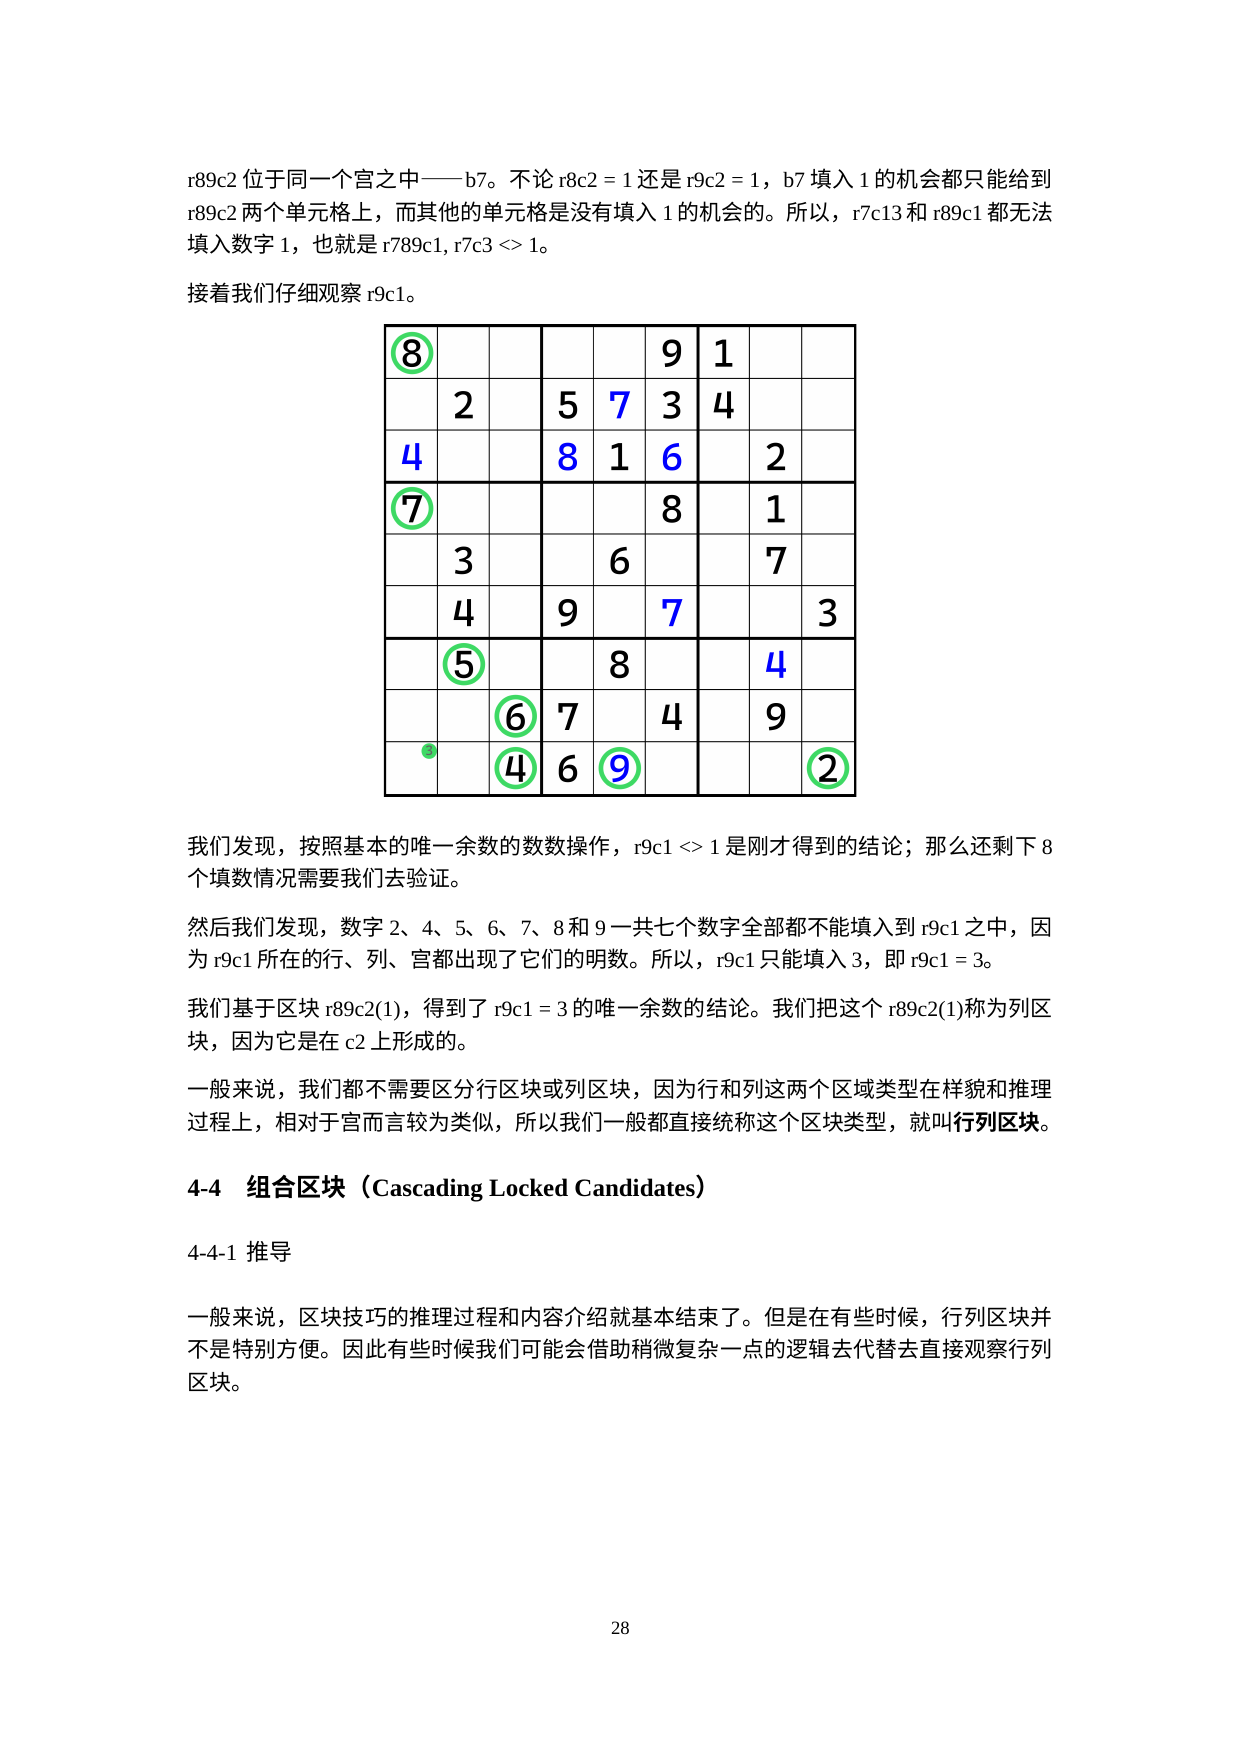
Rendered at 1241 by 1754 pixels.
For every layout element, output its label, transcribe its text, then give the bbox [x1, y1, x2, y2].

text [187, 162, 1053, 259]
text 一般来说，我们都不需要区分行区块或列区块，因为行和列这两个区域类型在样貌和推理过程上，相对于宫而言较为类似，所以我们一般都直接统称这个区块类型，就叫行列区块。 [187, 1072, 1053, 1137]
text 我们基于区块r89c2(1)，得到了r9c1 = 3的唯一余数的结论。我们把这个r89c2(1)称为列区块，因为它是在c2上形成的。 [187, 991, 1053, 1056]
subtitle 推导 [187, 1218, 1053, 1283]
text 然后我们发现，数字2、4、5、6、7、8和9一共七个数字全部都不能填入到r9c1之中，因为r9c1所在的行、列、宫都出现了它们的明数。所以，r9c1只能填入3，即r9c1 = 3。 [187, 909, 1053, 974]
text 我们发现，按照基本的唯一余数的数数操作，r9c1 <> 1是刚才得到的结论；那么还剩下8个填数情况需要我们去验证。 [187, 828, 1053, 893]
picture [383, 324, 857, 797]
text 接着我们仔细观察r9c1。 [187, 276, 1053, 308]
text 一般来说，区块技巧的推理过程和内容介绍就基本结束了。但是在有些时候，行列区块并不是特别方便。因此有些时候我们可能会借助稍微复杂一点的逻辑去代替去直接观察行列区块。 [187, 1299, 1053, 1397]
subtitle 组合区块（Cascading Locked Candidates） [187, 1153, 1053, 1218]
